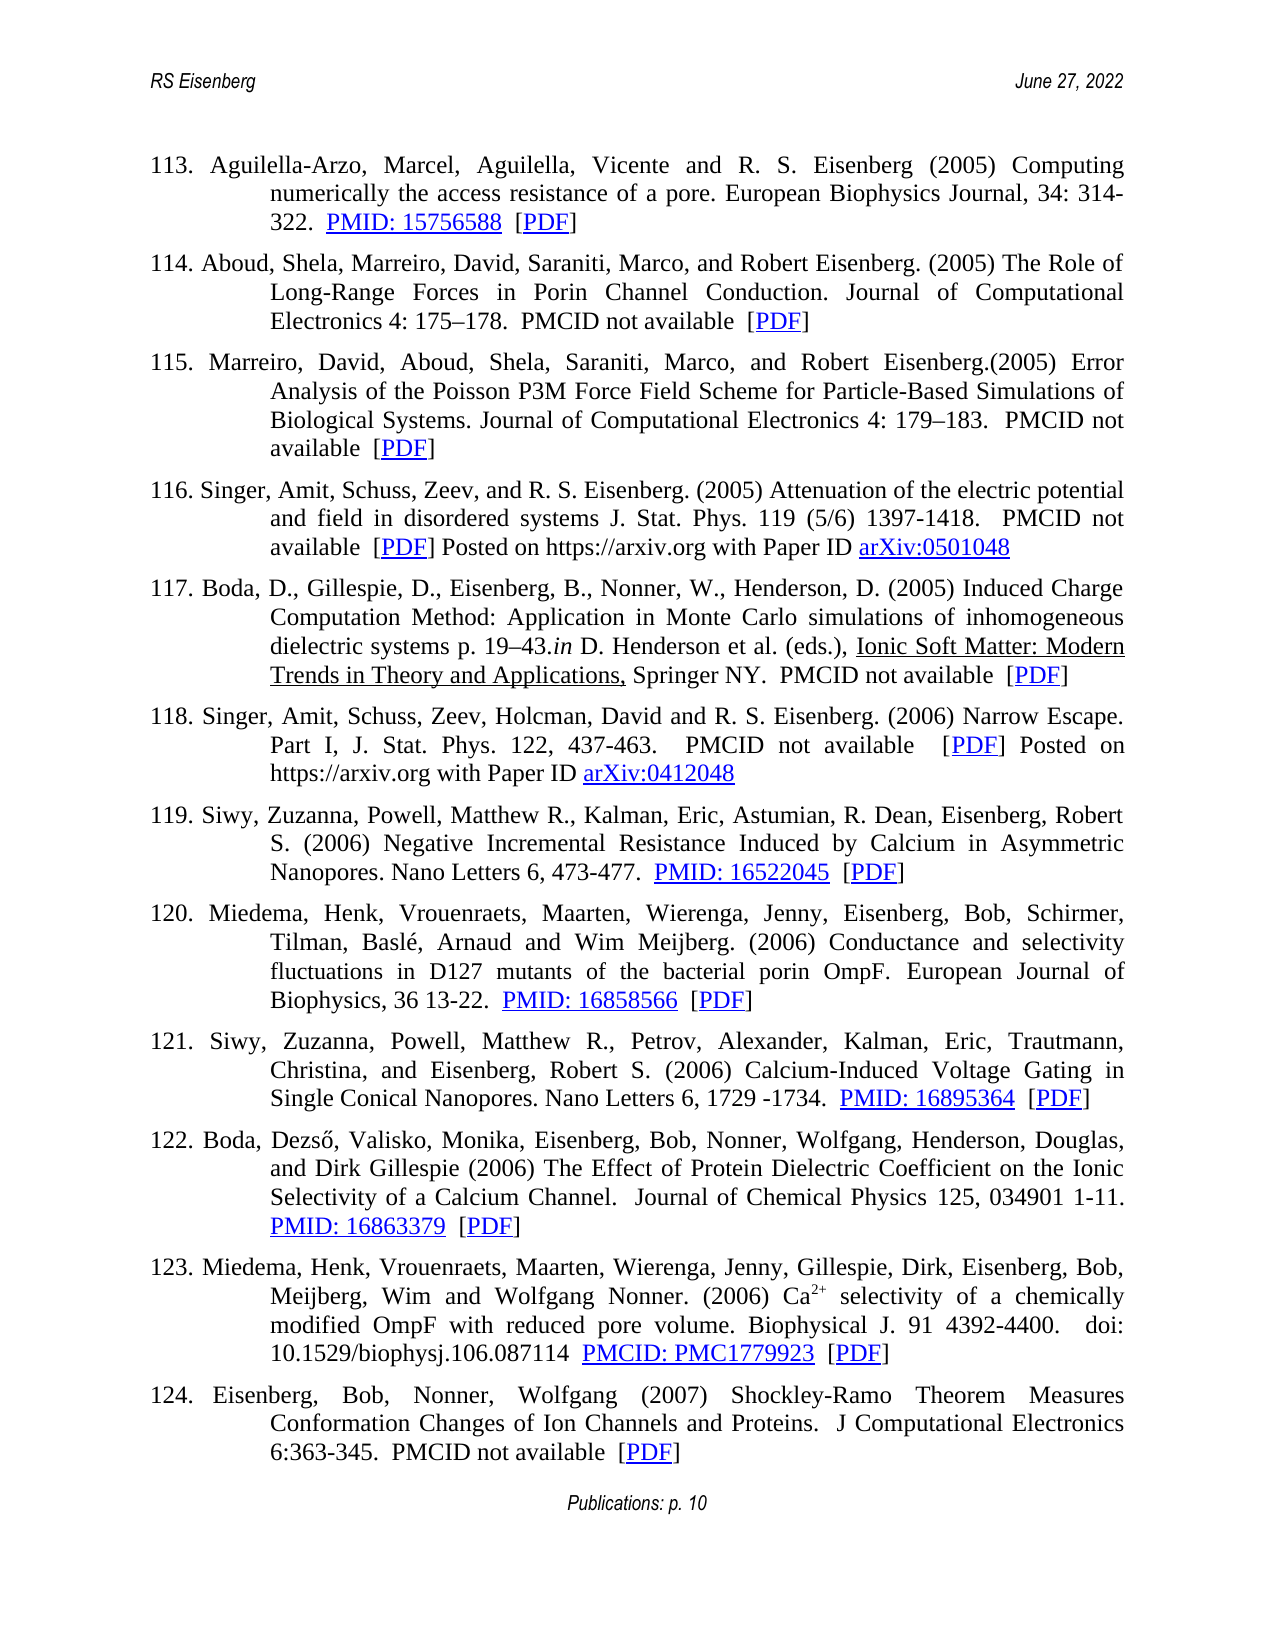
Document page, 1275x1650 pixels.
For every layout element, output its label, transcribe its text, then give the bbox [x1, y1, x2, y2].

text 114. Aboud, Shela, Marreiro, David, Saraniti, Marco, and Robert Eisenberg. (2005) The Role of Long-Range Forces in Porin Channel Conduction. Journal of Computational Electronics 4: 175–178. PMCID not available [PDF] [150, 248, 1125, 335]
text 120. Miedema, Henk, Vrouenraets, Maarten, Wierenga, Jenny, Eisenberg, Bob, Schirmer, Tilman, Baslé, Arnaud and Wim Meijberg. (2006) Conductance and selectivity fluctuations in D127 mutants of the bacterial porin OmpF. European Journal of Biophysics, 36 13-22. PMID: 16858566 [PDF] [150, 898, 1125, 1013]
text 118. Singer, Amit, Schuss, Zeev, Holcman, David and R. S. Eisenberg. (2006) Narrow Escape. Part I, J. Stat. Phys. 122, 437-463. PMCID not available [PDF] Posted on https://arxiv.org with Paper ID arXiv:0412048 [150, 701, 1125, 787]
text 117. Boda, D., Gillespie, D., Eisenberg, B., Nonner, W., Henderson, D. (2005) Induced Charge Computation Method: Application in Monte Carlo simulations of inhomogeneous dielectric systems p. 19–43.in D. Henderson et al. (eds.), Ionic Soft Matter: Modern Trends in Theory and Applications, Springer NY. PMCID not available [PDF] [150, 573, 1125, 688]
text 113. Aguilella-Arzo, Marcel, Aguilella, Vicente and R. S. Eisenberg (2005) Computing numerically the access resistance of a pore. European Biophysics Journal, 34: 314-322. PMID: 15756588 [PDF] [150, 150, 1125, 236]
text 124. Eisenberg, Bob, Nonner, Wolfgang (2007) Shockley-Ramo Theorem Measures Conformation Changes of Ion Channels and Proteins. J Computational Electronics 6:363-345. PMCID not available [PDF] [150, 1380, 1125, 1466]
text 123. Miedema, Henk, Vrouenraets, Maarten, Wierenga, Jenny, Gillespie, Dirk, Eisenberg, Bob, Meijberg, Wim and Wolfgang Nonner. (2006) Ca2+ selectivity of a chemically modified OmpF with reduced pore volume. Biophysical J. 91 4392-4400. doi: 10.1529/biophysj.106.087114 PMCID: PMC1779923 [PDF] [150, 1252, 1125, 1367]
text 121. Siwy, Zuzanna, Powell, Matthew R., Petrov, Alexander, Kalman, Eric, Trautmann, Christina, and Eisenberg, Robert S. (2006) Calcium-Induced Voltage Gating in Single Conical Nanopores. Nano Letters 6, 1729 -1734. PMID: 16895364 [PDF] [150, 1026, 1125, 1112]
text 115. Marreiro, David, Aboud, Shela, Saraniti, Marco, and Robert Eisenberg.(2005) Error Analysis of the Poisson P3M Force Field Scheme for Particle-Based Simulations of Biological Systems. Journal of Computational Electronics 4: 179–183. PMCID not available [PDF] [150, 347, 1125, 462]
text 116. Singer, Amit, Schuss, Zeev, and R. S. Eisenberg. (2005) Attenuation of the electric potential and field in disordered systems J. Stat. Phys. 119 (5/6) 1397-1418. PMCID not available [PDF] Posted on https://arxiv.org with Paper ID arXiv:0501048 [150, 475, 1125, 561]
text 119. Siwy, Zuzanna, Powell, Matthew R., Kalman, Eric, Astumian, R. Dean, Eisenberg, Robert S. (2006) Negative Incremental Resistance Induced by Calcium in Asymmetric Nanopores. Nano Letters 6, 473-477. PMID: 16522045 [PDF] [150, 800, 1125, 886]
text 122. Boda, Dezső, Valisko, Monika, Eisenberg, Bob, Nonner, Wolfgang, Henderson, Douglas, and Dirk Gillespie (2006) The Effect of Protein Dielectric Coefficient on the Ionic Selectivity of a Calcium Channel. Journal of Chemical Physics 125, 034901 1-11. PMID: 16863379 [PDF] [150, 1125, 1125, 1240]
